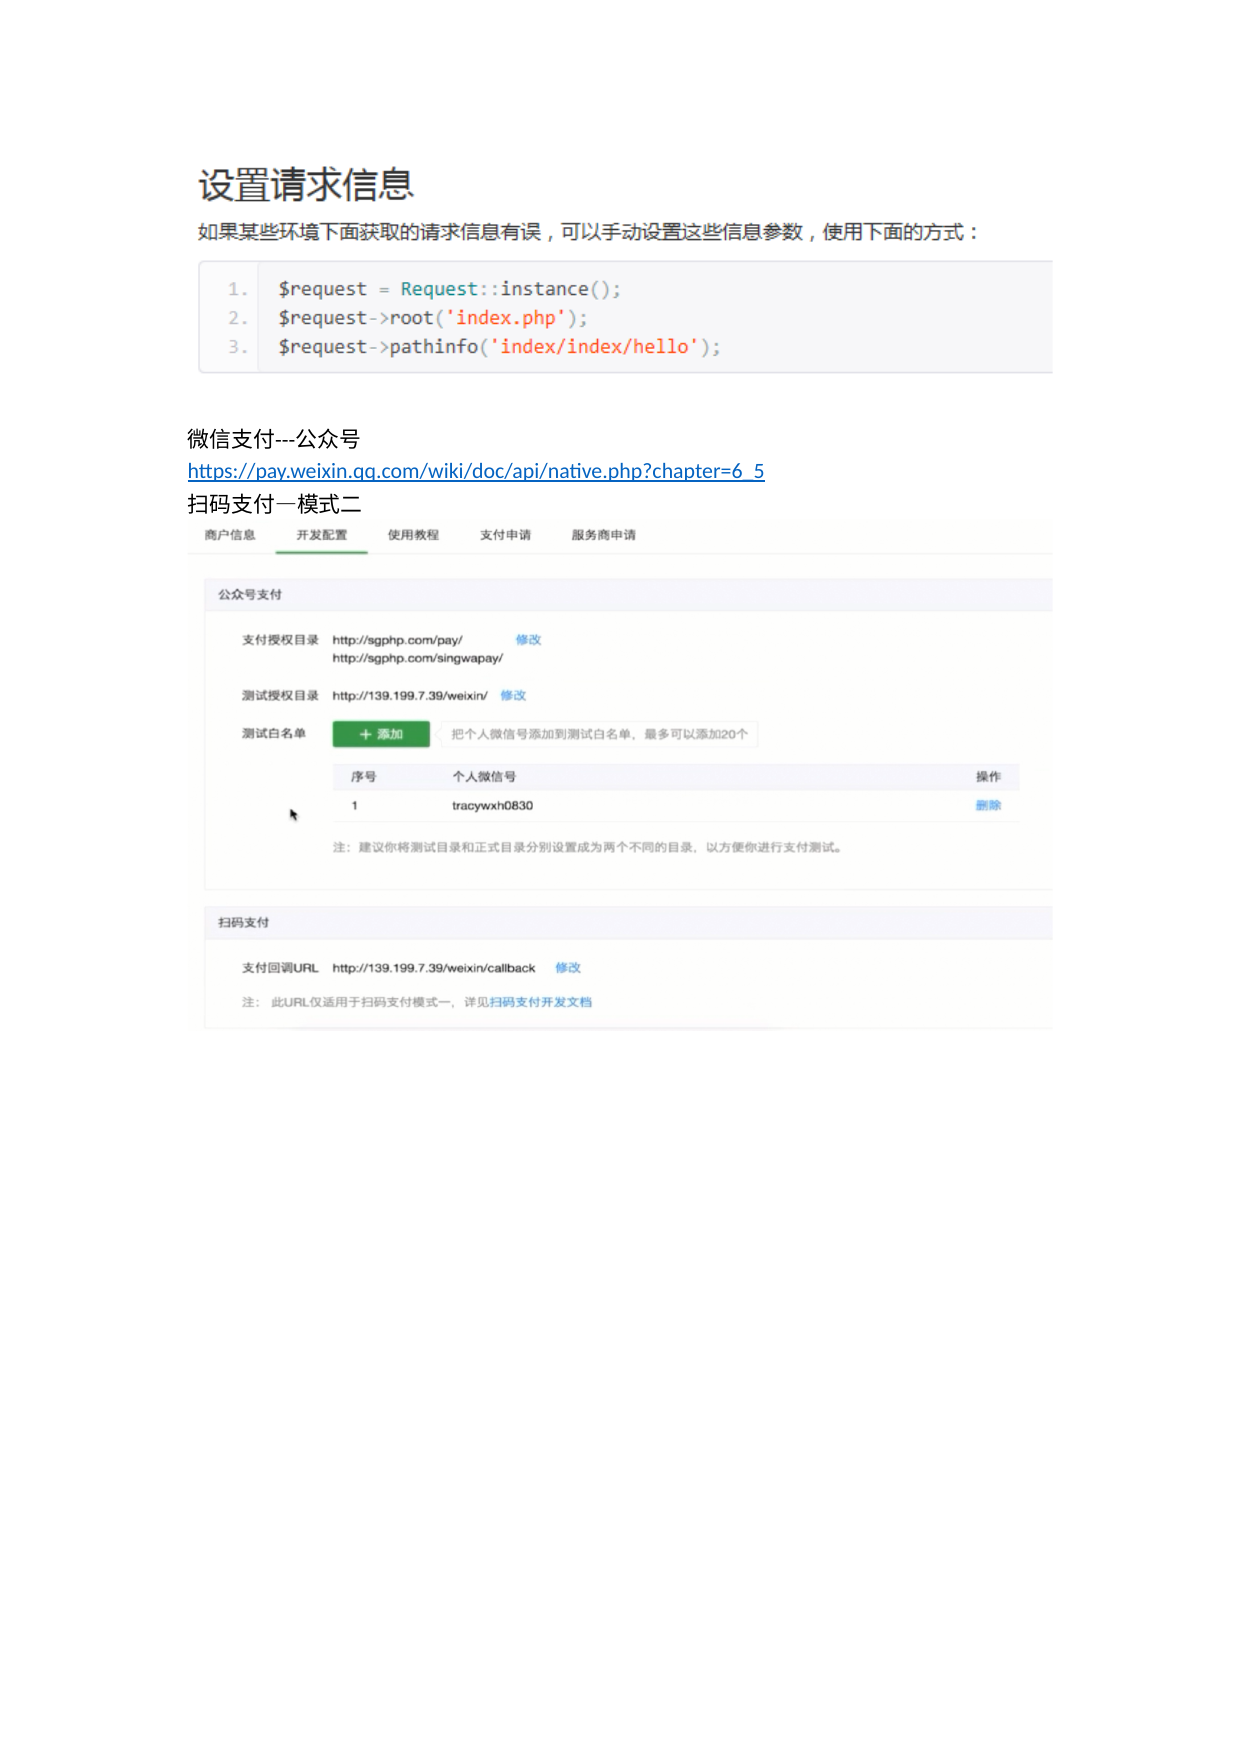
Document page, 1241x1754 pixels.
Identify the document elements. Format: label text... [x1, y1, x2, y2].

text https://pay.weixin.qq.com/wiki/doc/api/native.php?chapter=6_5 [187, 454, 1053, 487]
picture [187, 162, 1053, 388]
picture [187, 519, 1053, 1031]
text 扫码支付—模式二 [187, 487, 1053, 519]
text 微信支付---公众号 [187, 422, 1053, 454]
